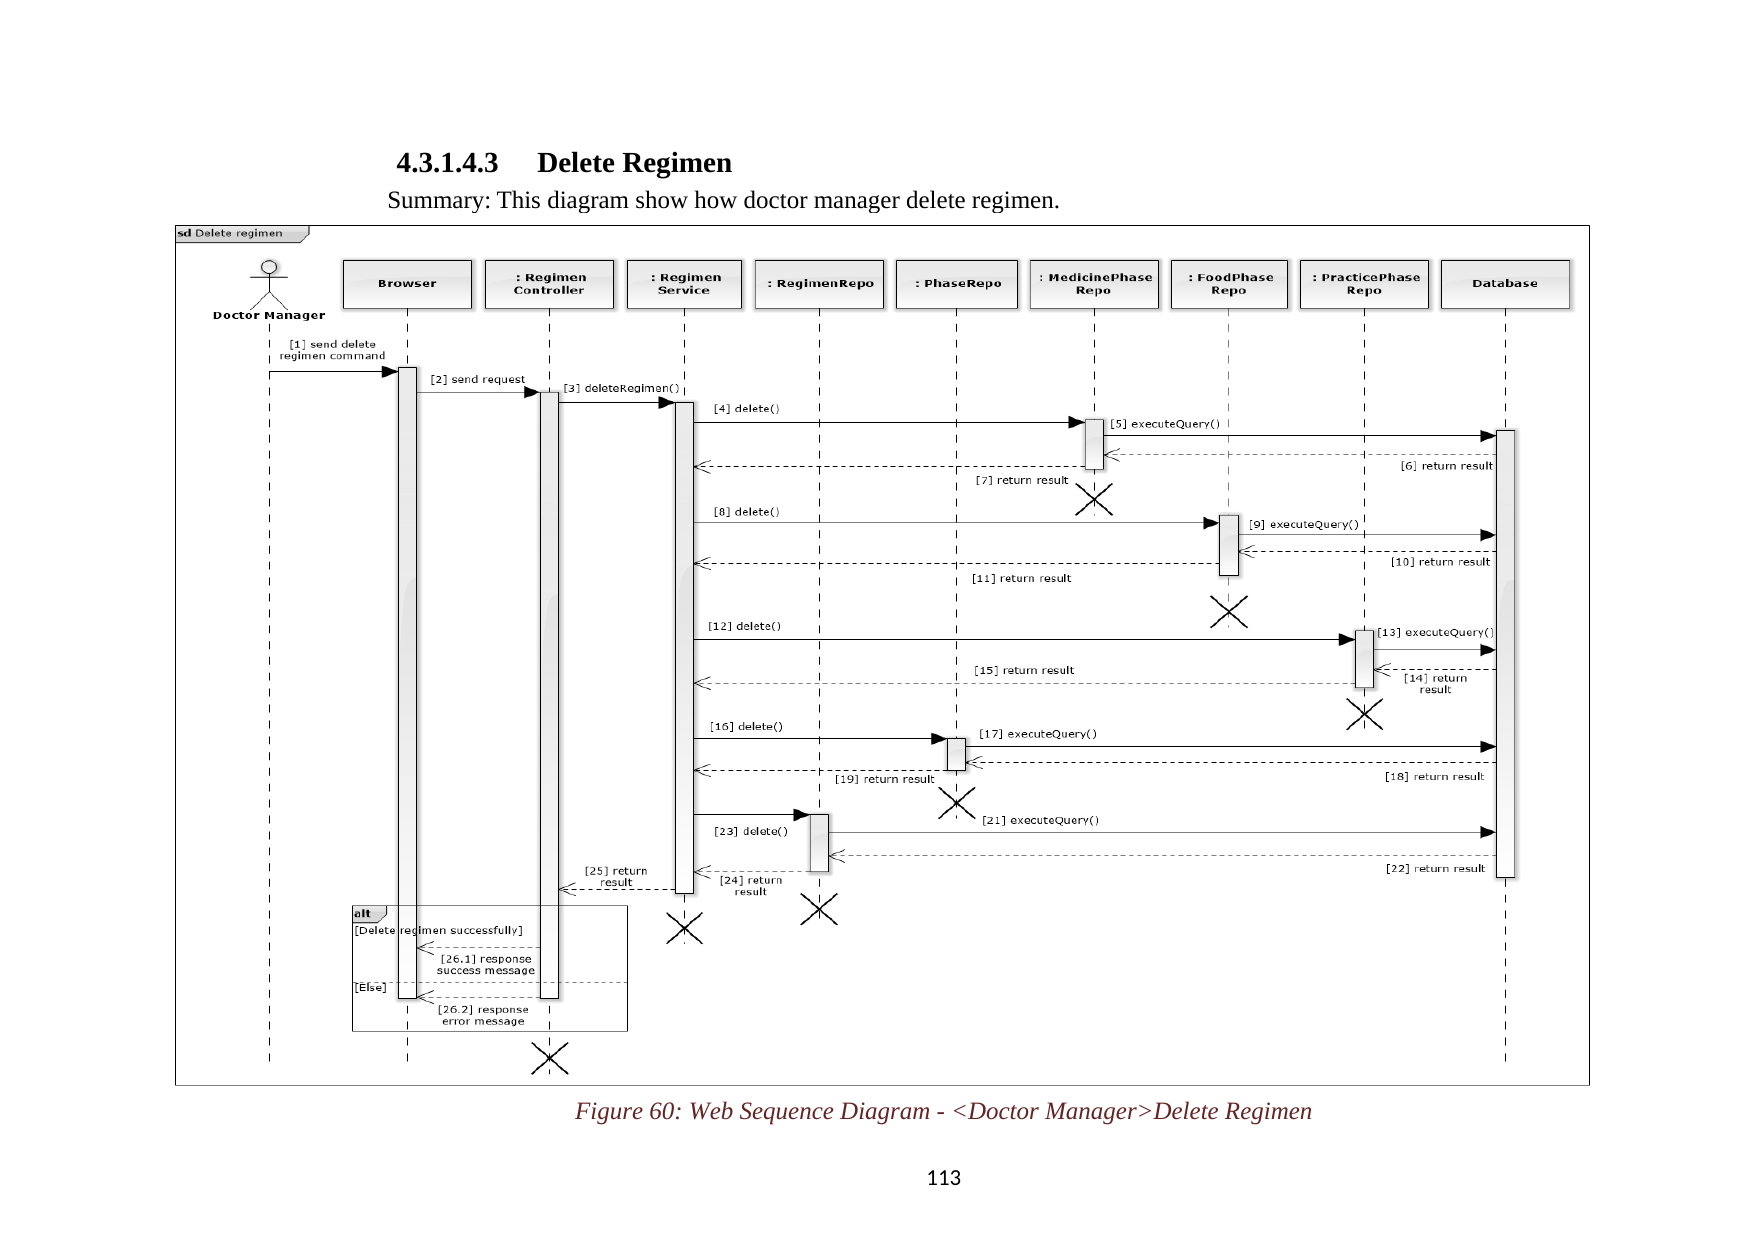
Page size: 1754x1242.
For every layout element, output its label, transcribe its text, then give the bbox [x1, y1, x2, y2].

picture [162, 213, 1603, 1097]
text Summary: This diagram show how doctor manager delete regimen. [387, 185, 1725, 213]
subtitle Delete Regimen [396, 145, 1725, 178]
text Figure 60: Web Sequence Diagram - <Doctor Manager>Delete Regimen [162, 1096, 1725, 1125]
